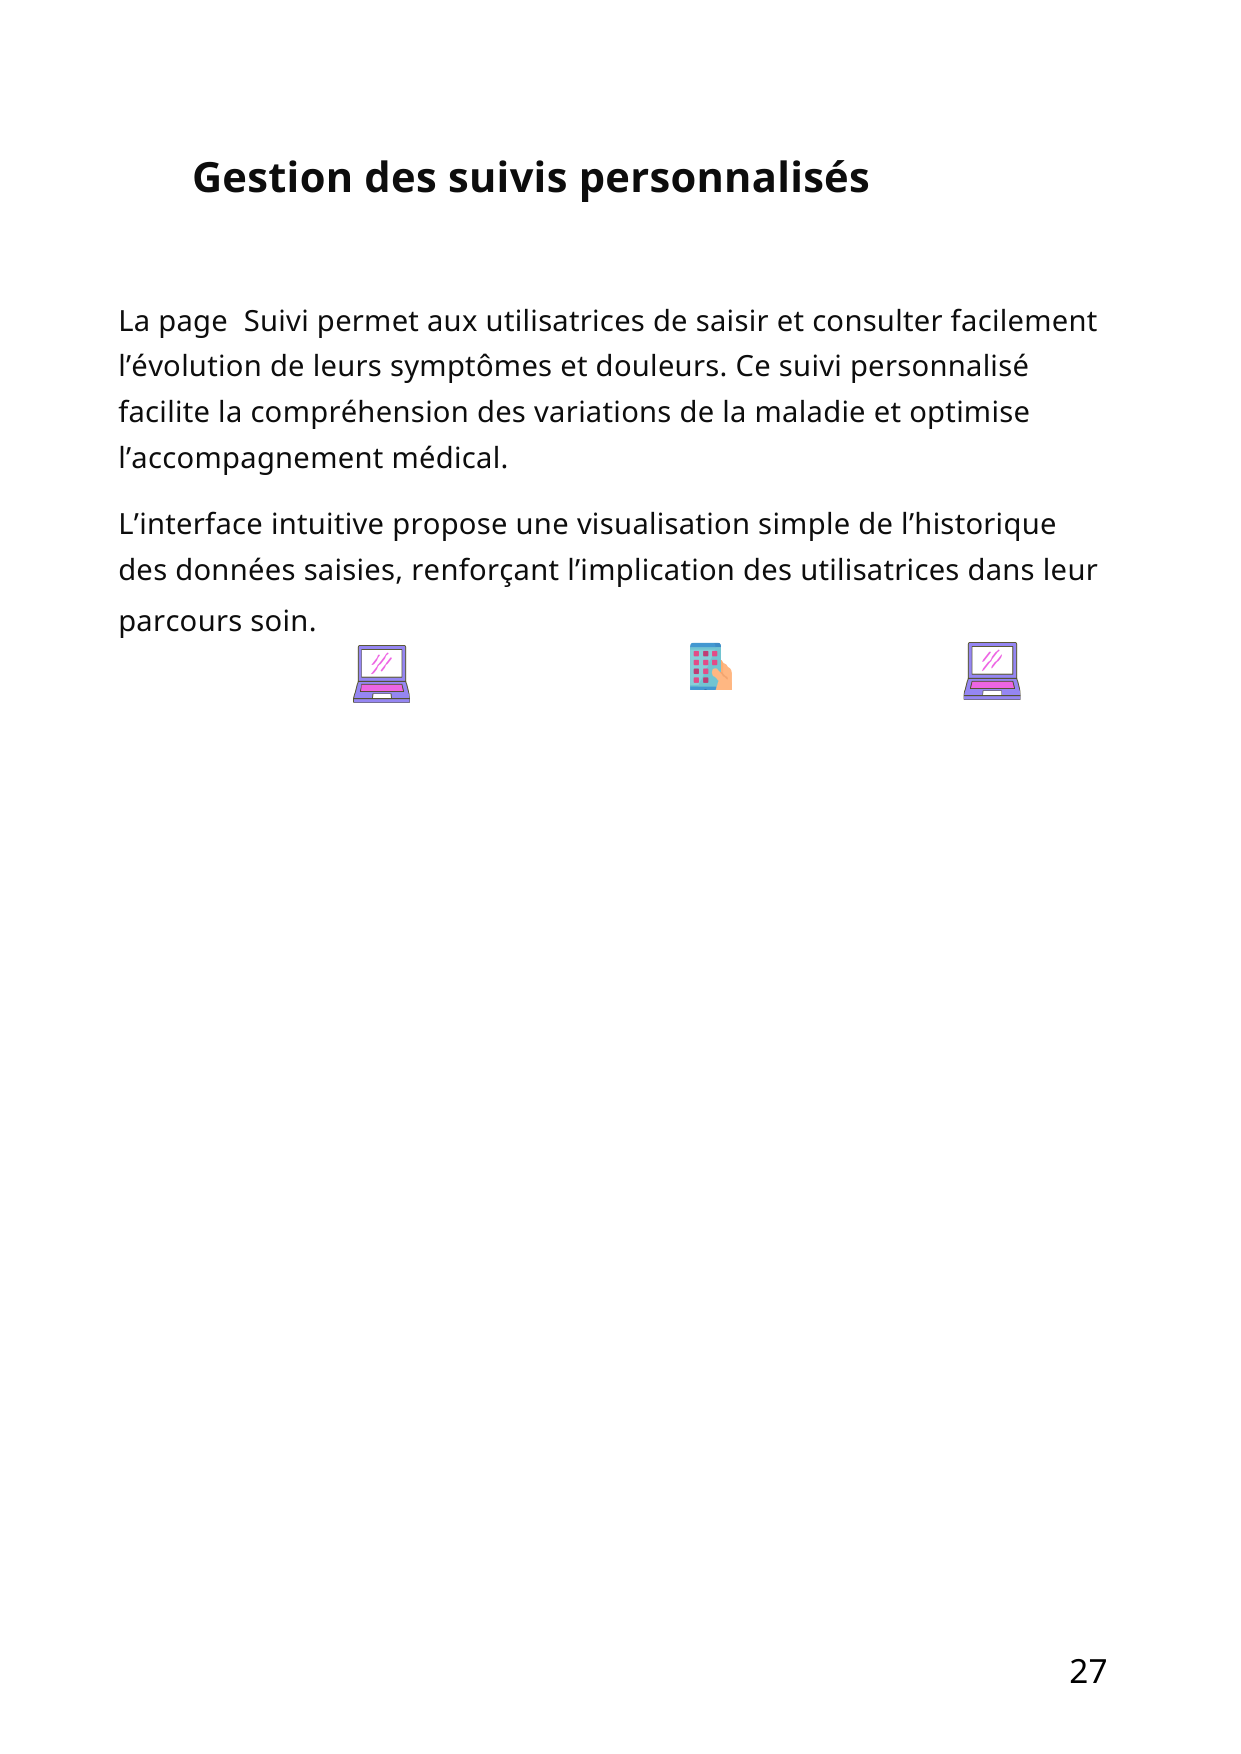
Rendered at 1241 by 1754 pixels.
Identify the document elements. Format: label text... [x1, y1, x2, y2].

picture [353, 645, 410, 703]
text Gestion des suivis personnalisés [192, 148, 1107, 204]
picture [684, 642, 735, 690]
text La page Suivi permet aux utilisatrices de saisir et consulter facilement l’évolution de leurs symptômes et douleurs. Ce suivi personnalisé facilite la compréhension des variations de la maladie et optimise l’accompagnement médical. [118, 300, 1107, 477]
picture [963, 642, 1021, 700]
text L’interface intuitive propose une visualisation simple de l’historique des données saisies, renforçant l’implication des utilisatrices dans leur parcours soin. [118, 503, 1107, 641]
